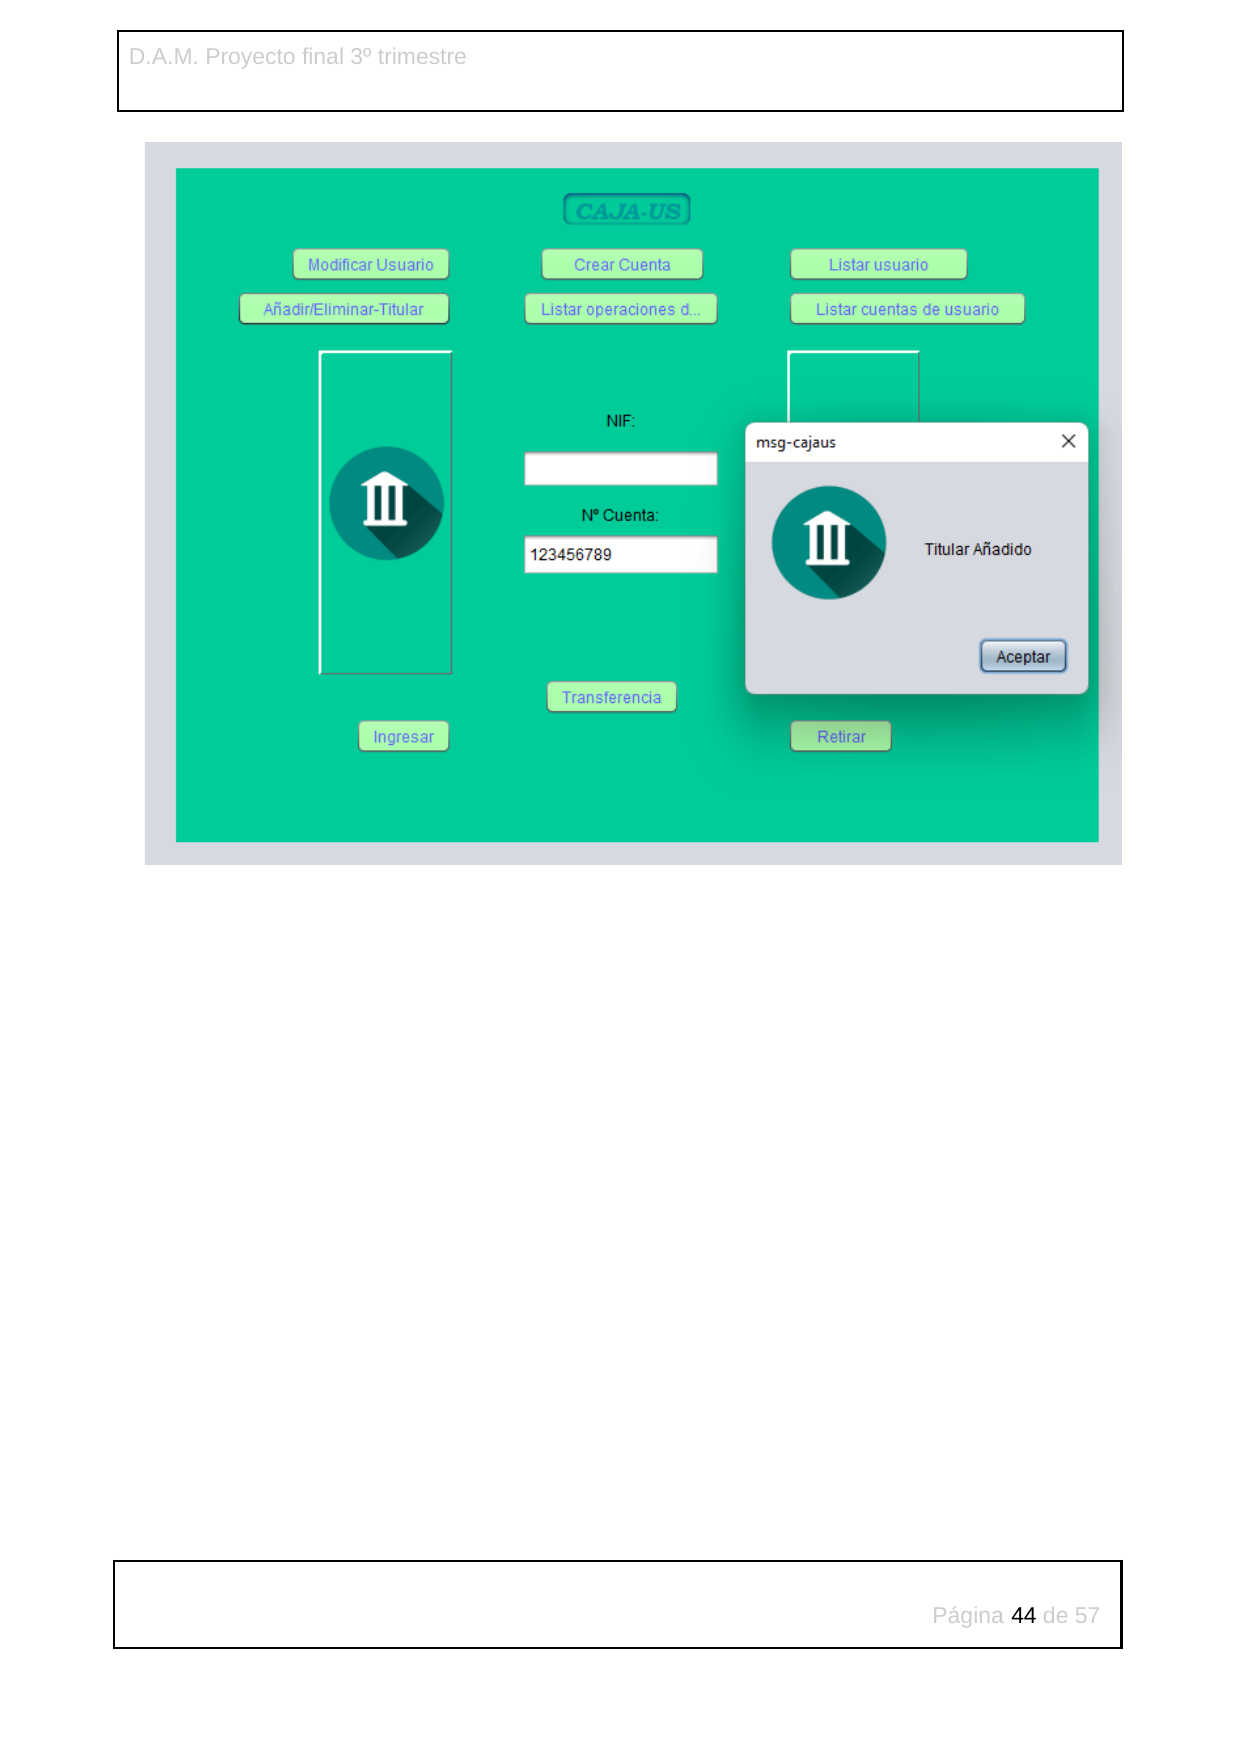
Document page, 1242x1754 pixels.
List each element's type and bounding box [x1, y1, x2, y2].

picture [144, 142, 1122, 865]
